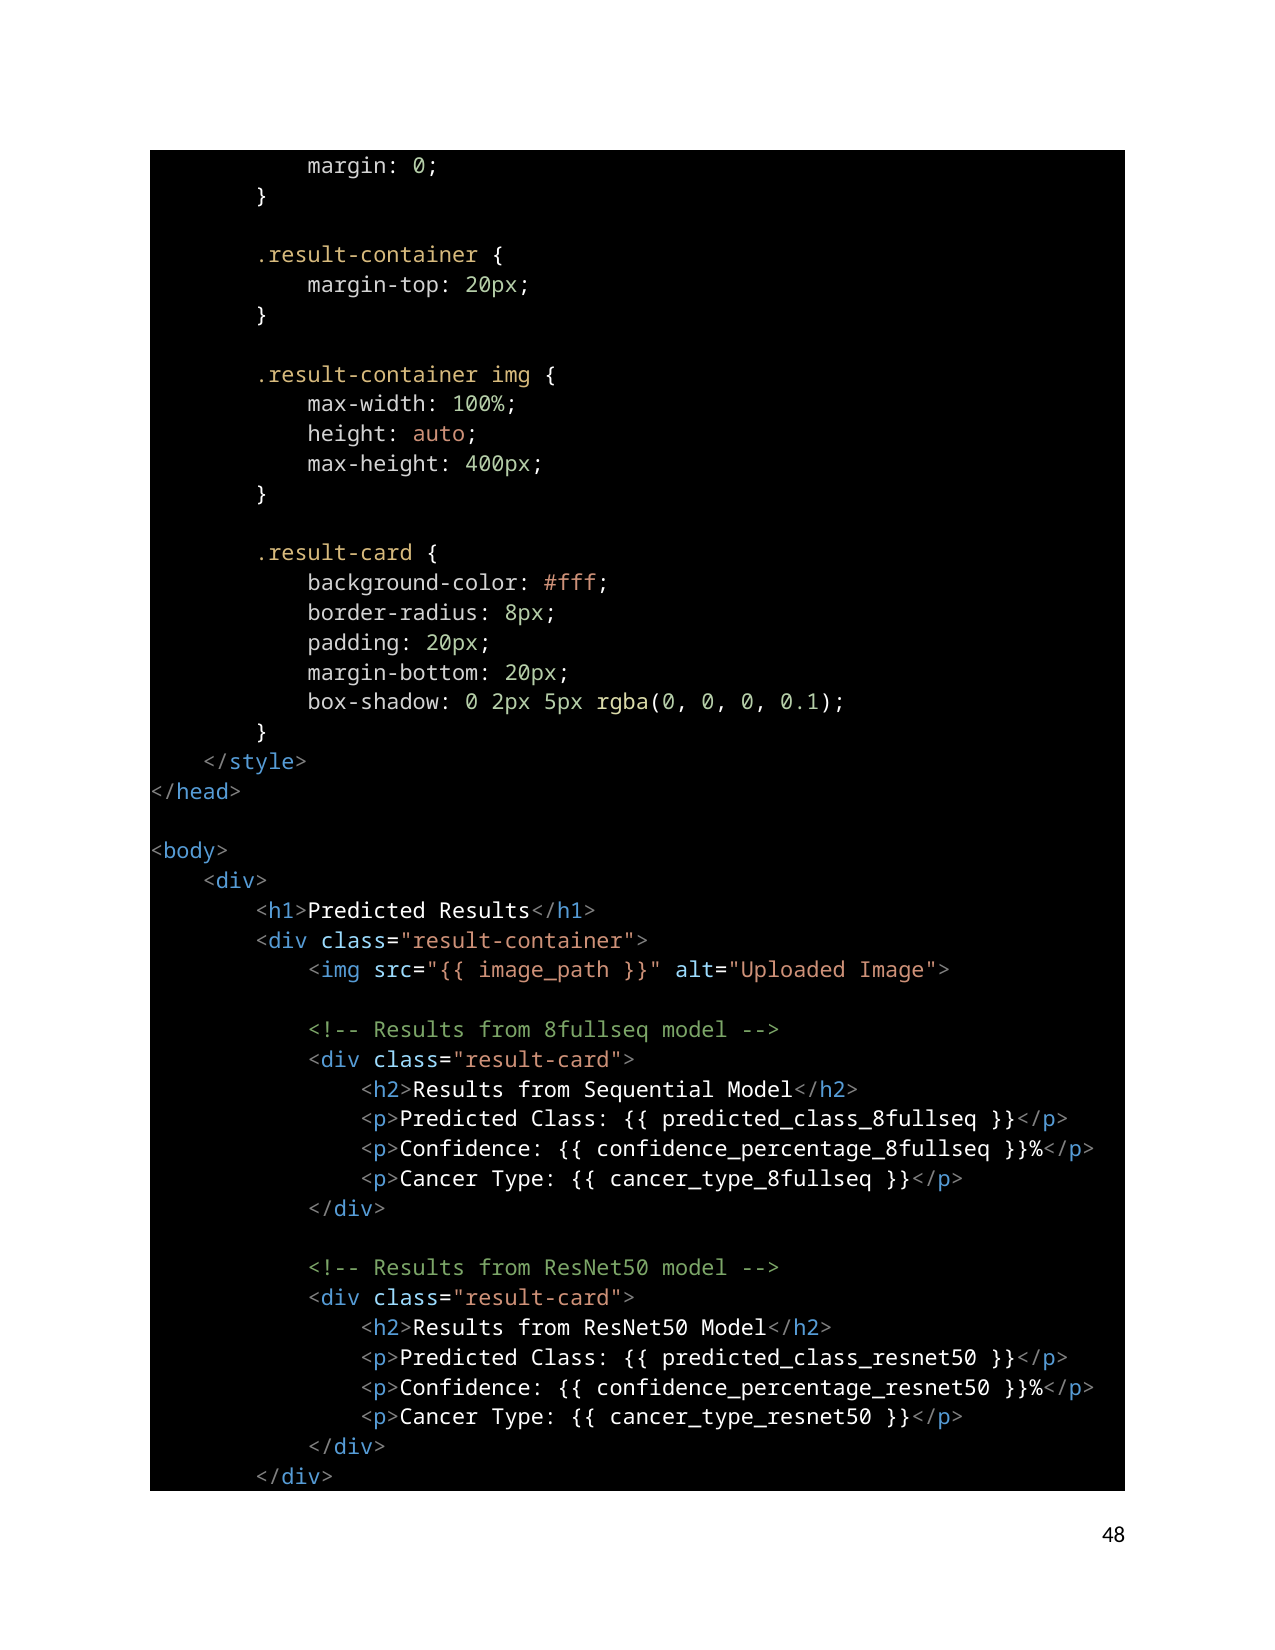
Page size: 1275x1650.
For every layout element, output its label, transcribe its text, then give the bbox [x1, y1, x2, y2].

text max-width: 100%; [150, 388, 1125, 418]
text <body> [150, 835, 1125, 865]
text <h2>Results from ResNet50 Model</h2> [150, 1312, 1125, 1342]
text <p>Confidence: {{ confidence_percentage_8fullseq }}%</p> [150, 1133, 1125, 1163]
text <div class="result-card"> [150, 1044, 1125, 1073]
text height: auto; [150, 418, 1125, 448]
text max-height: 400px; [150, 448, 1125, 478]
text <div class="result-container"> [150, 924, 1125, 954]
text <h1>Predicted Results</h1> [150, 895, 1125, 924]
text <p>Predicted Class: {{ predicted_class_resnet50 }}</p> [150, 1342, 1125, 1371]
text <div> [150, 865, 1125, 895]
text background-color: #fff; [150, 567, 1125, 597]
text <!-- Results from 8fullseq model --> [150, 1014, 1125, 1044]
text <p>Confidence: {{ confidence_percentage_resnet50 }}%</p> [150, 1371, 1125, 1401]
text <p>Cancer Type: {{ cancer_type_8fullseq }}</p> [150, 1163, 1125, 1193]
text <h2>Results from Sequential Model</h2> [150, 1073, 1125, 1103]
text padding: 20px; [150, 627, 1125, 656]
text <div class="result-card"> [150, 1282, 1125, 1312]
text margin-bottom: 20px; [150, 656, 1125, 686]
text </div> [150, 1193, 1125, 1222]
text } [150, 299, 1125, 329]
text <!-- Results from ResNet50 model --> [150, 1252, 1125, 1282]
text </style> [150, 746, 1125, 776]
text } [150, 180, 1125, 209]
text <p>Predicted Class: {{ predicted_class_8fullseq }}</p> [150, 1103, 1125, 1133]
text .result-container { [150, 239, 1125, 269]
text </head> [150, 776, 1125, 805]
text box-shadow: 0 2px 5px rgba(0, 0, 0, 0.1); [150, 686, 1125, 716]
text .result-container img { [150, 358, 1125, 388]
text } [150, 716, 1125, 746]
text border-radius: 8px; [150, 597, 1125, 627]
text <p>Cancer Type: {{ cancer_type_resnet50 }}</p> [150, 1401, 1125, 1431]
text margin-top: 20px; [150, 269, 1125, 299]
text .result-card { [150, 537, 1125, 567]
text </div> [150, 1431, 1125, 1461]
text } [150, 478, 1125, 507]
text <img src="{{ image_path }}" alt="Uploaded Image"> [150, 954, 1125, 984]
text </div> [150, 1461, 1125, 1491]
text margin: 0; [150, 150, 1125, 180]
